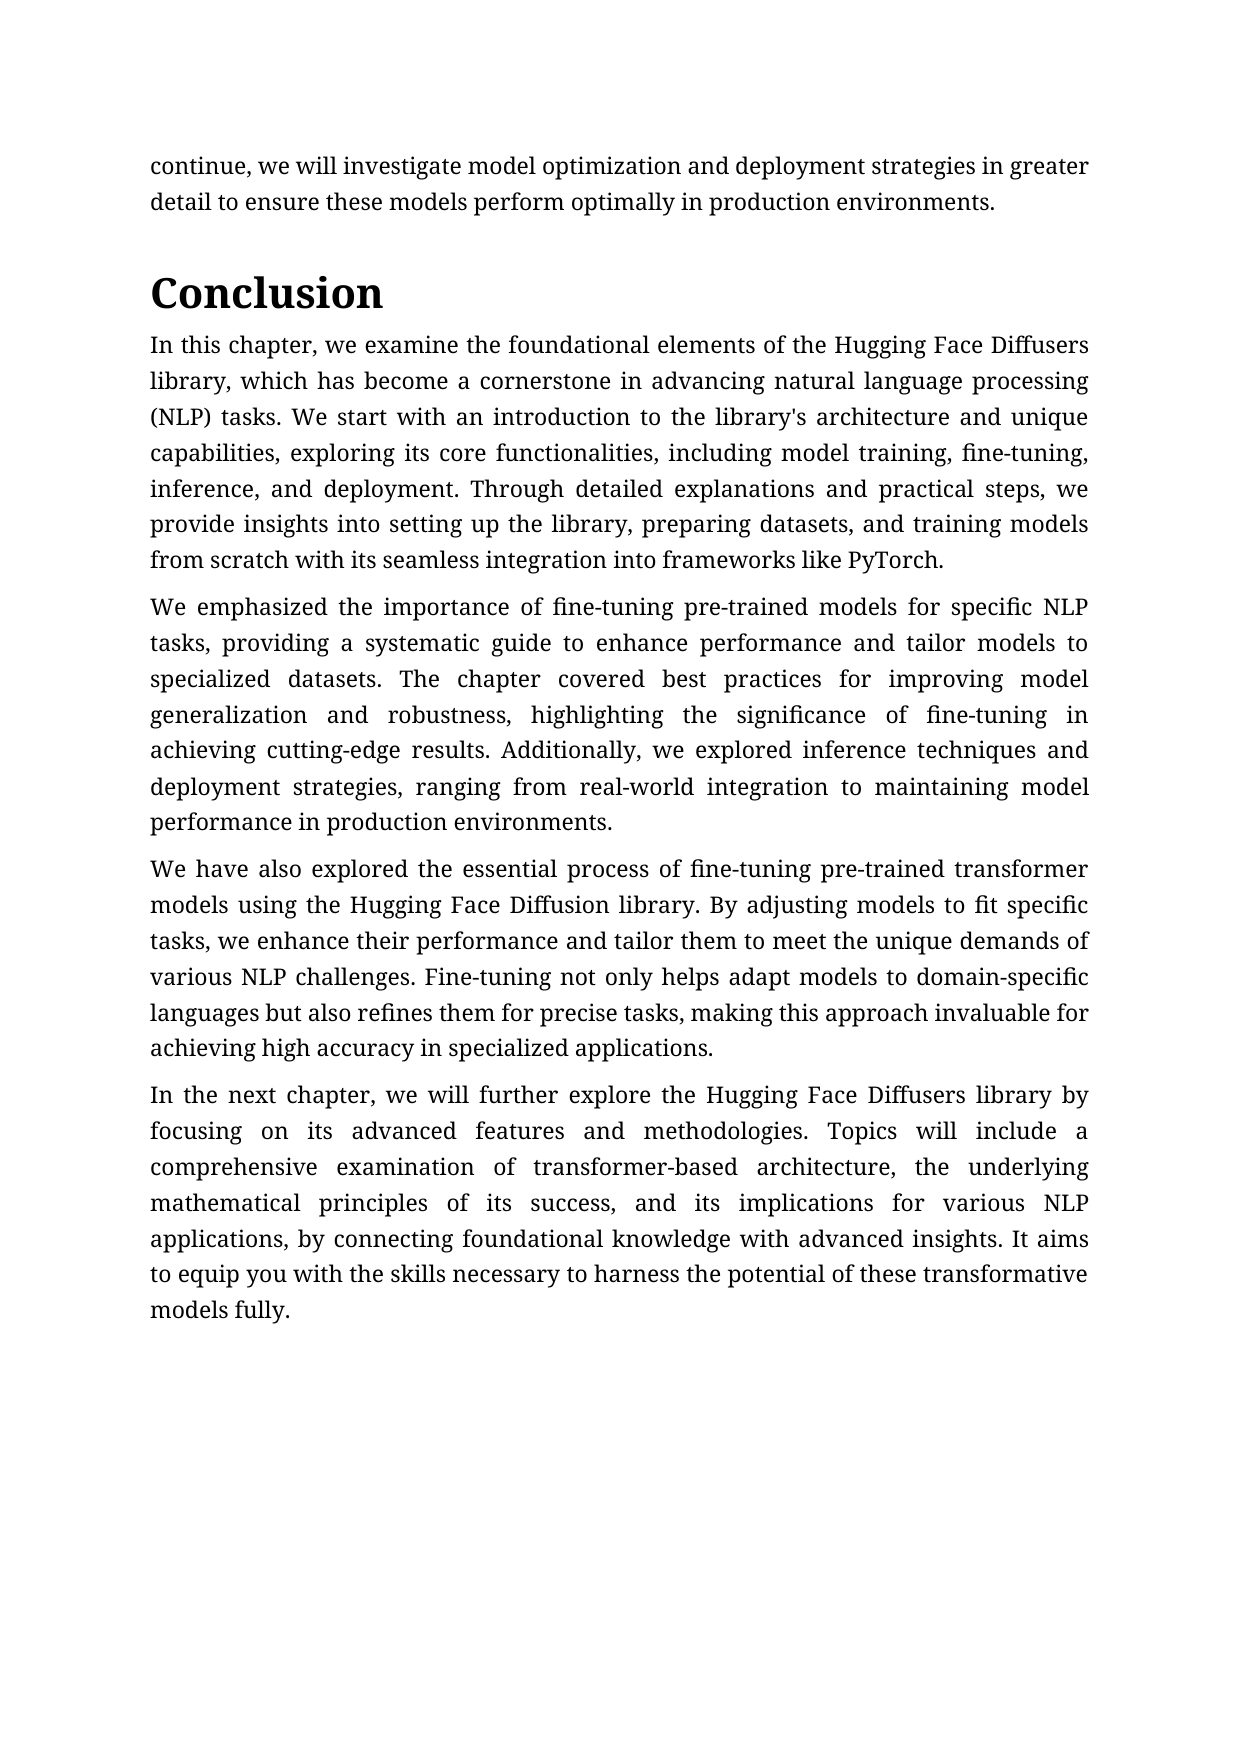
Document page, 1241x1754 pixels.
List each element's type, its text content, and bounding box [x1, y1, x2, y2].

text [150, 150, 1090, 217]
subtitle Conclusion [150, 263, 1090, 320]
text In the next chapter, we will further explore the Hugging Face Diffusers library by focusing on its advanced features and methodologies. Topics will include a comprehensive examination of transformer-based architecture, the underlying mathematical principles of its success, and its implications for various NLP applications, by connecting foundational knowledge with advanced insights. It aims to equip you with the skills necessary to harness the potential of these transformative models fully. [150, 1079, 1090, 1326]
text We have also explored the essential process of fine-tuning pre-trained transformer models using the Hugging Face Diffusion library. By adjusting models to fit specific tasks, we enhance their performance and tailor them to meet the unique demands of various NLP challenges. Fine-tuning not only helps adapt models to domain-specific languages but also refines them for precise tasks, making this approach invaluable for achieving high accuracy in specialized applications. [150, 853, 1090, 1064]
text We emphasized the importance of fine-tuning pre-trained models for specific NLP tasks, providing a systematic guide to enhance performance and tailor models to specialized datasets. The chapter covered best practices for improving model generalization and robustness, highlighting the significance of fine-tuning in achieving cutting-edge results. Additionally, we explored inference techniques and deployment strategies, ranging from real-world integration to maintaining model performance in production environments. [150, 591, 1090, 838]
text In this chapter, we examine the foundational elements of the Hugging Face Diffusers library, which has become a cornerstone in advancing natural language processing (NLP) tasks. We start with an introduction to the library's architecture and unique capabilities, exploring its core functionalities, including model training, fine-tuning, inference, and deployment. Through detailed explanations and practical steps, we provide insights into setting up the library, preparing datasets, and training models from scratch with its seamless integration into frameworks like PyTorch. [150, 329, 1090, 576]
